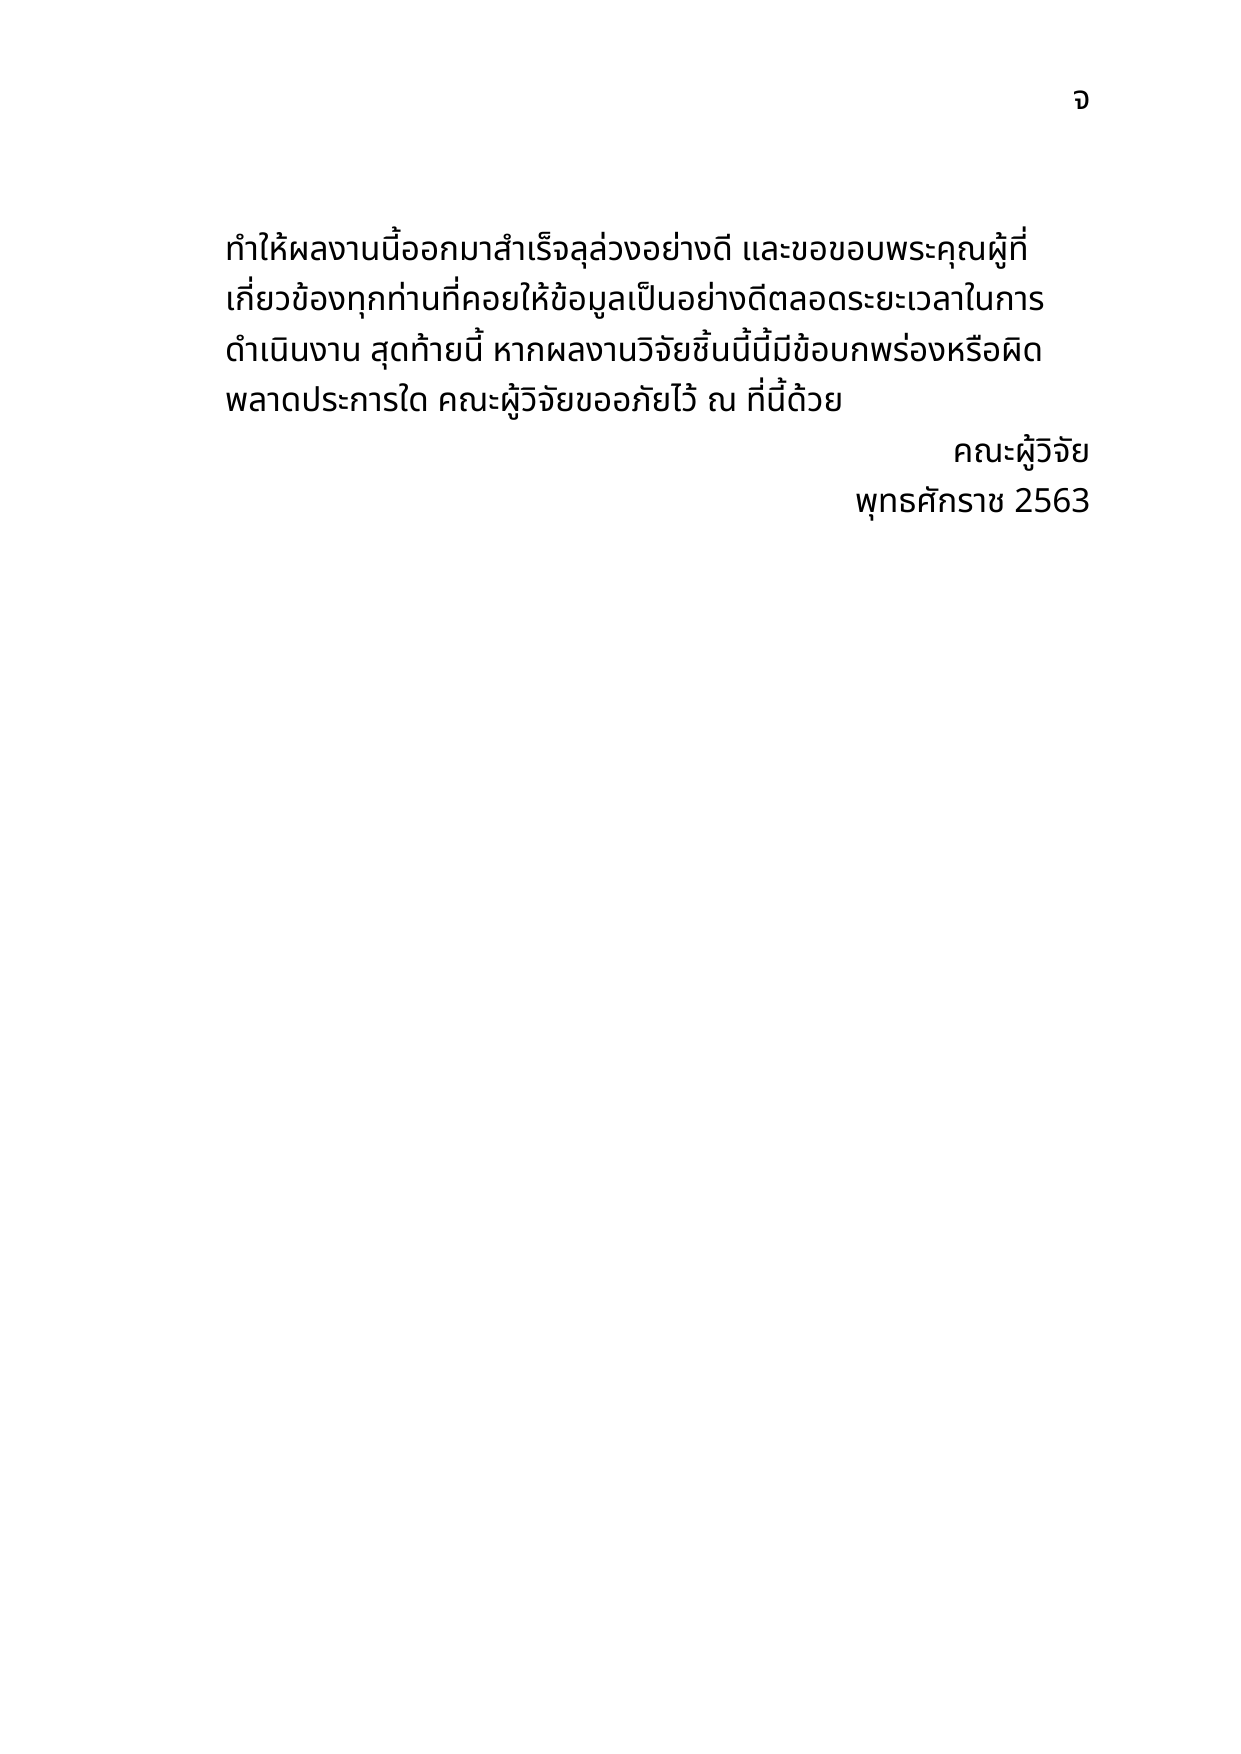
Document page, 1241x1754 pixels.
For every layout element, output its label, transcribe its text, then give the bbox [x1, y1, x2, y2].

text พุทธศักราช 2563 [225, 477, 1090, 528]
text คณะผู้วิจัย [225, 427, 1090, 477]
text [225, 225, 1090, 427]
